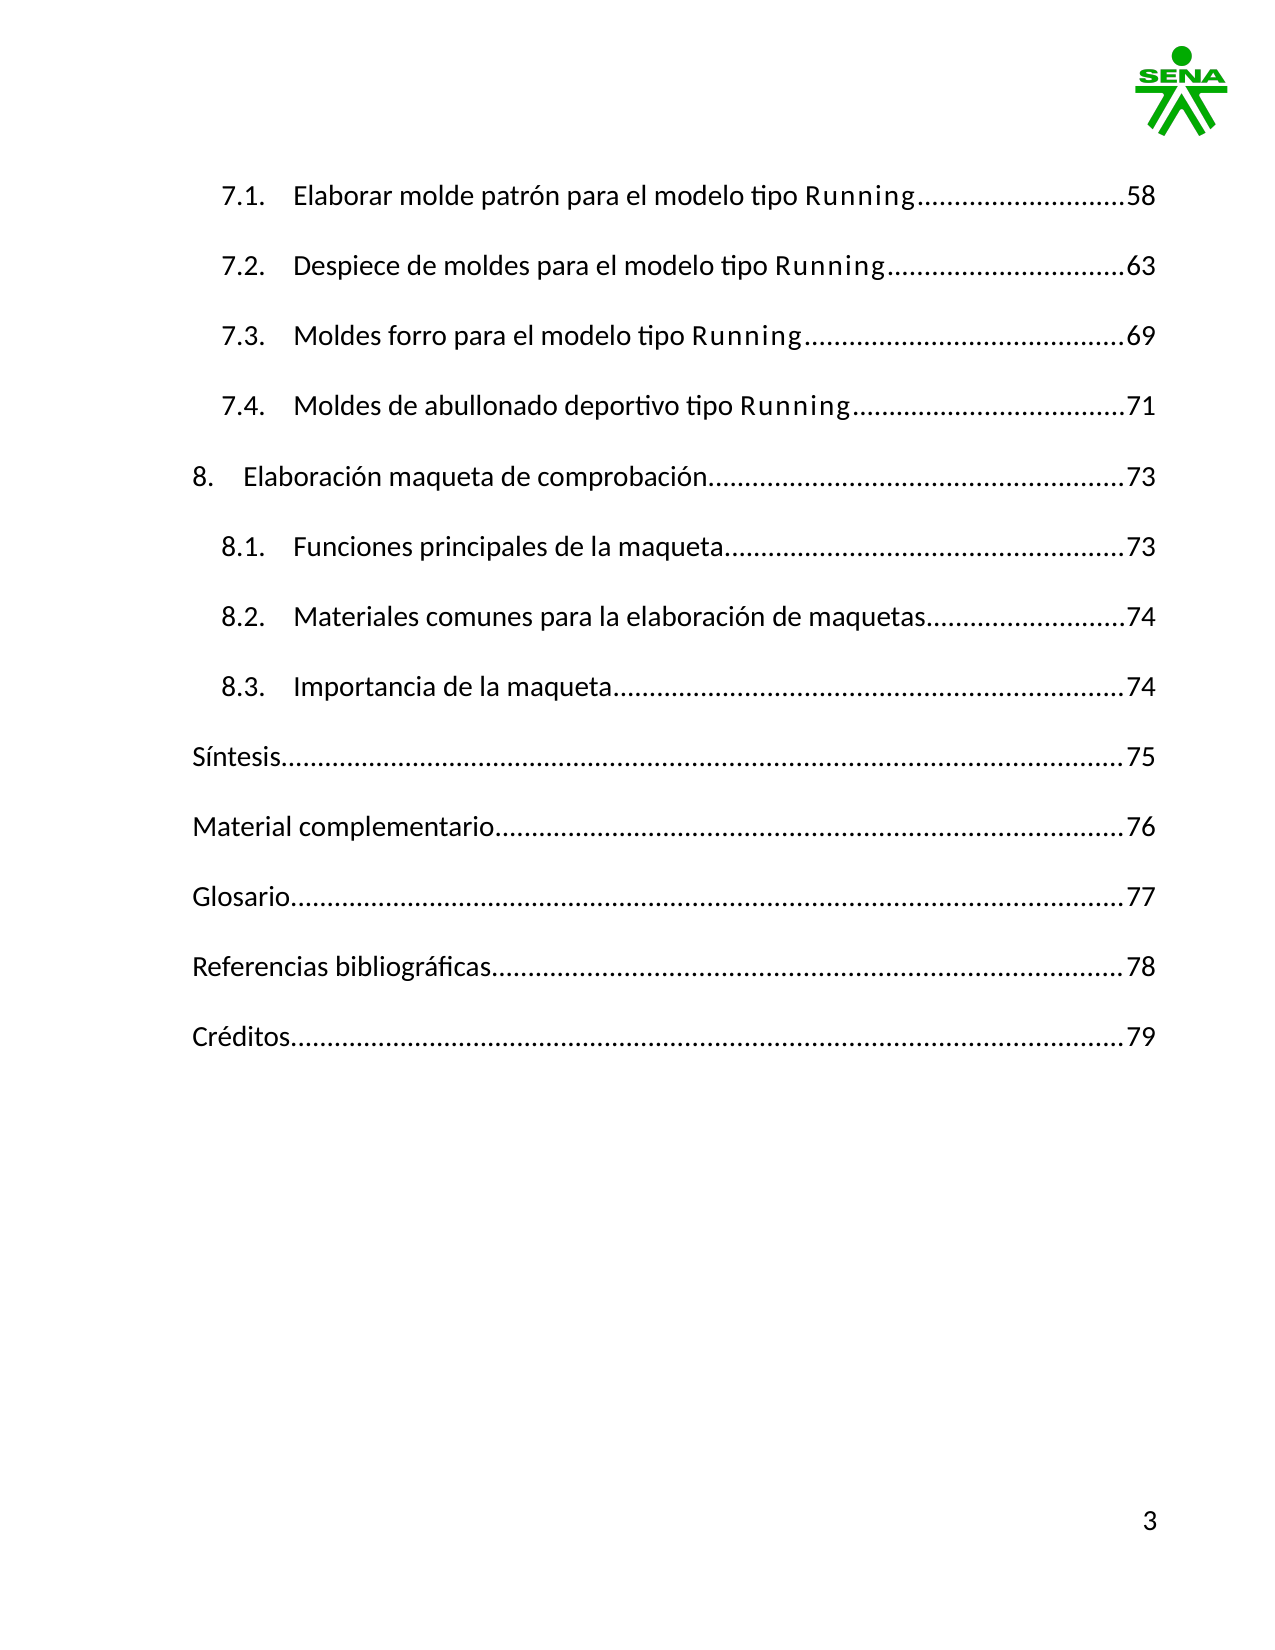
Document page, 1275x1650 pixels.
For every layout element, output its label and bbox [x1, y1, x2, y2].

picture [1135, 46, 1228, 136]
